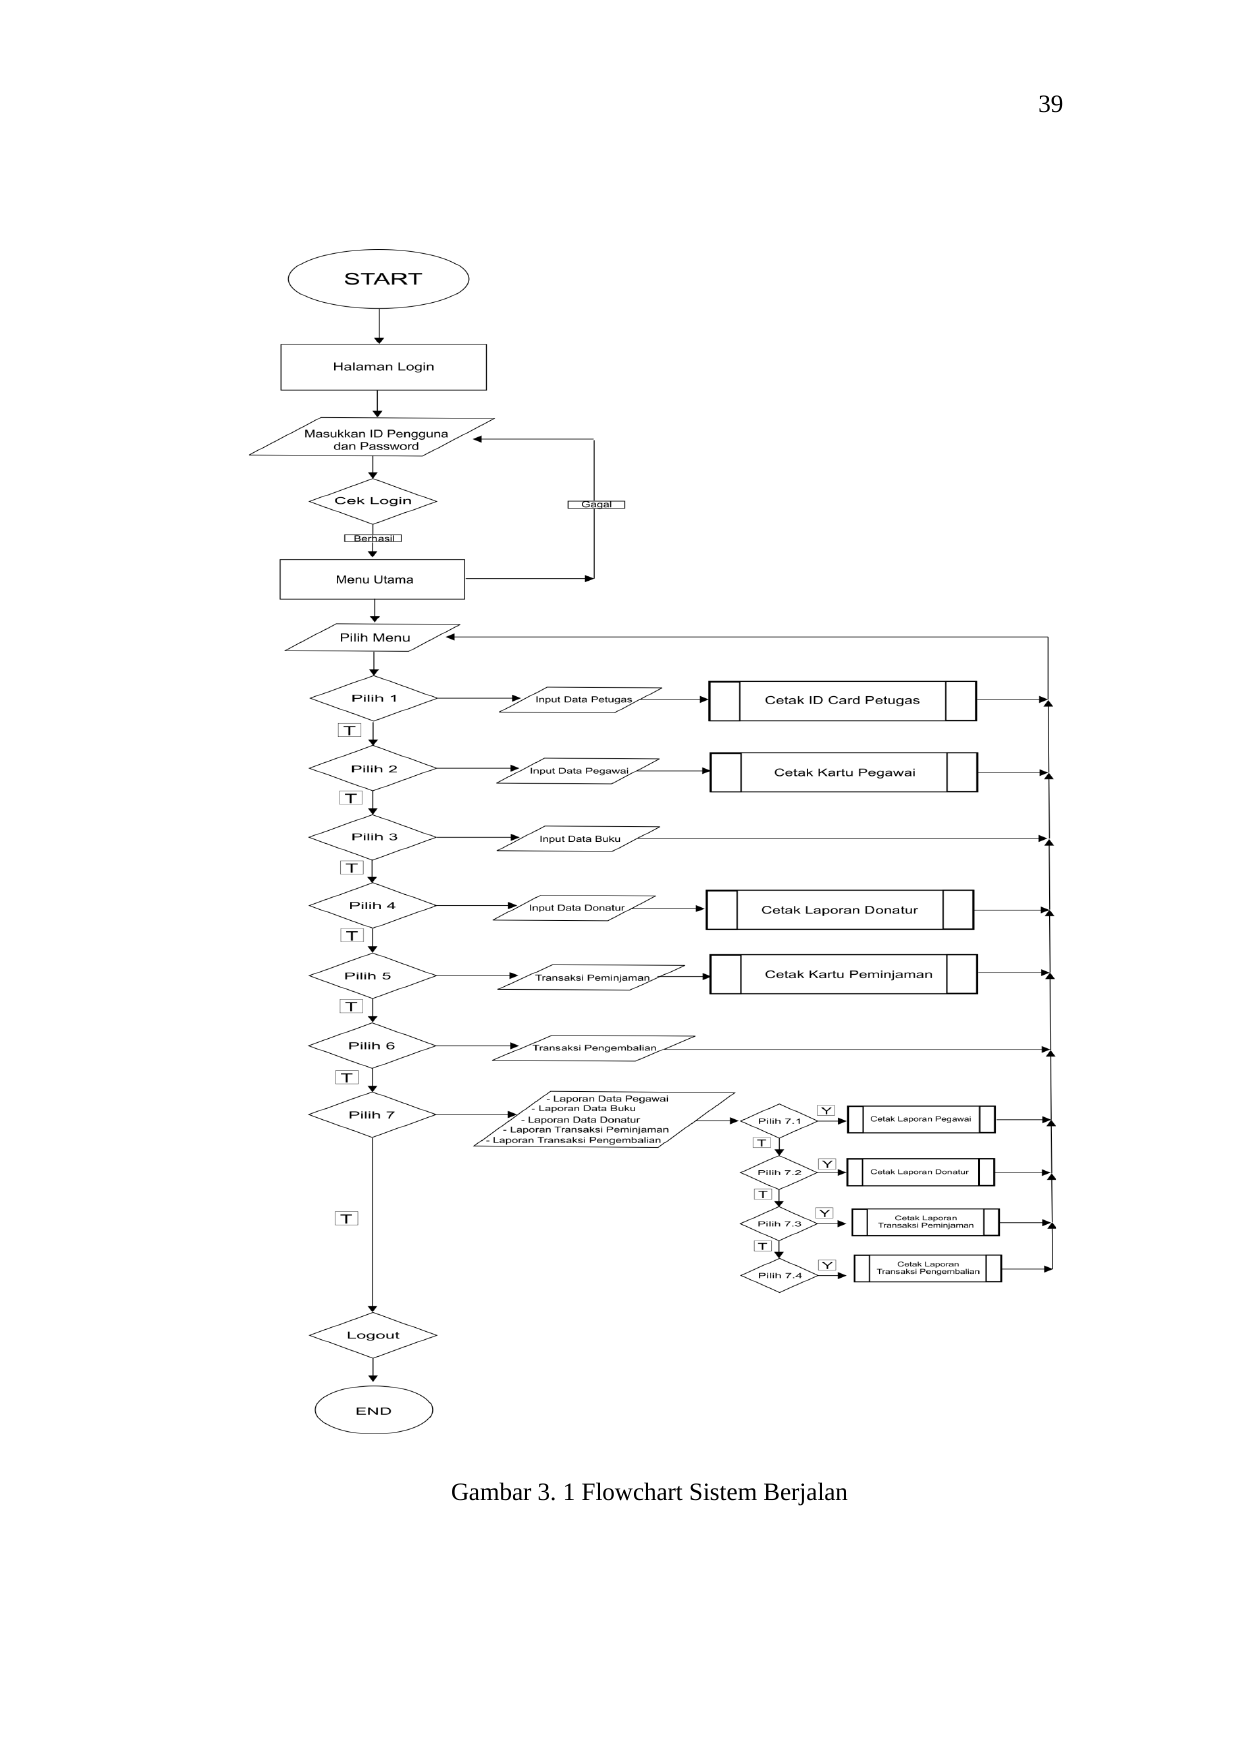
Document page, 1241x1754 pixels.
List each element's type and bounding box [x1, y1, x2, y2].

picture [248, 249, 1057, 1434]
